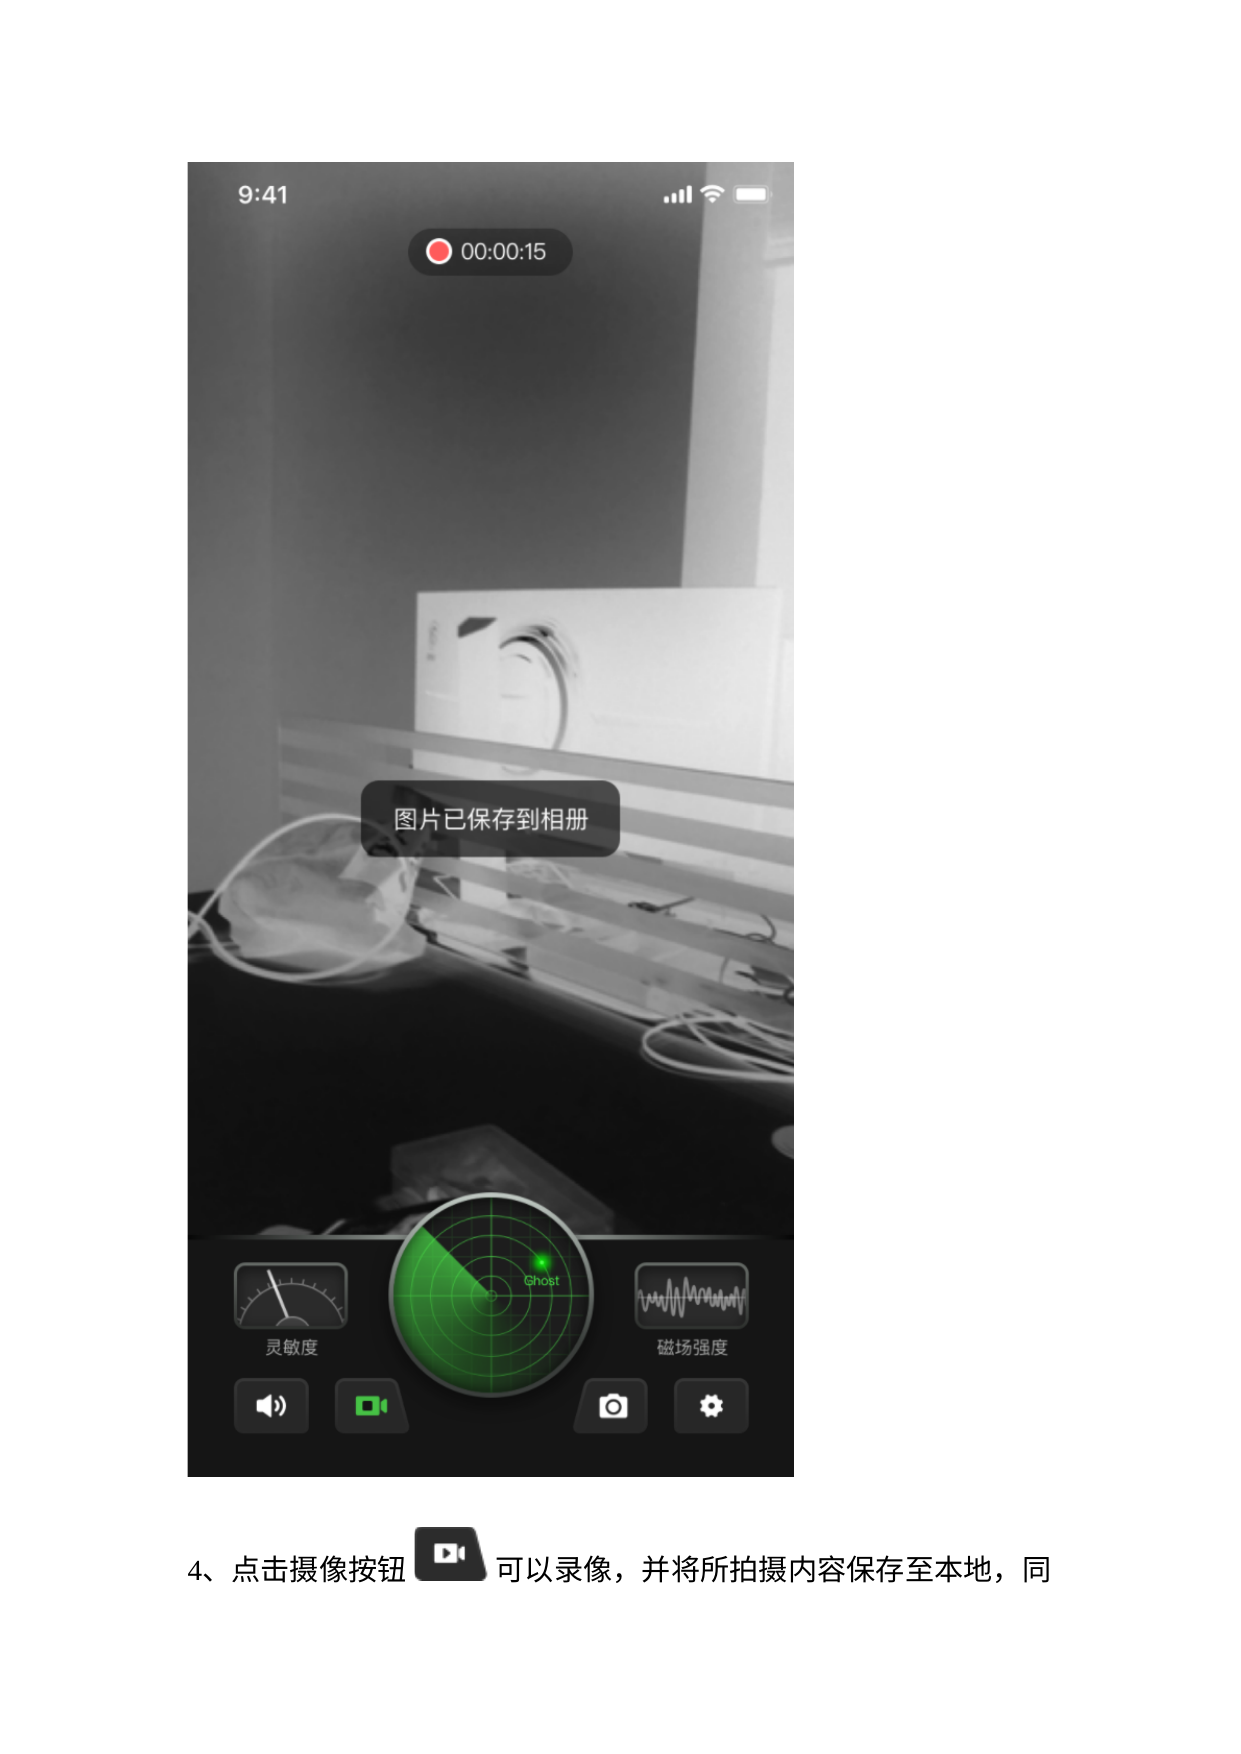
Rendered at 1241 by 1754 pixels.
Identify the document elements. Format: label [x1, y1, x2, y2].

picture [414, 1527, 488, 1581]
list [187, 1527, 1053, 1592]
picture [187, 162, 794, 1477]
